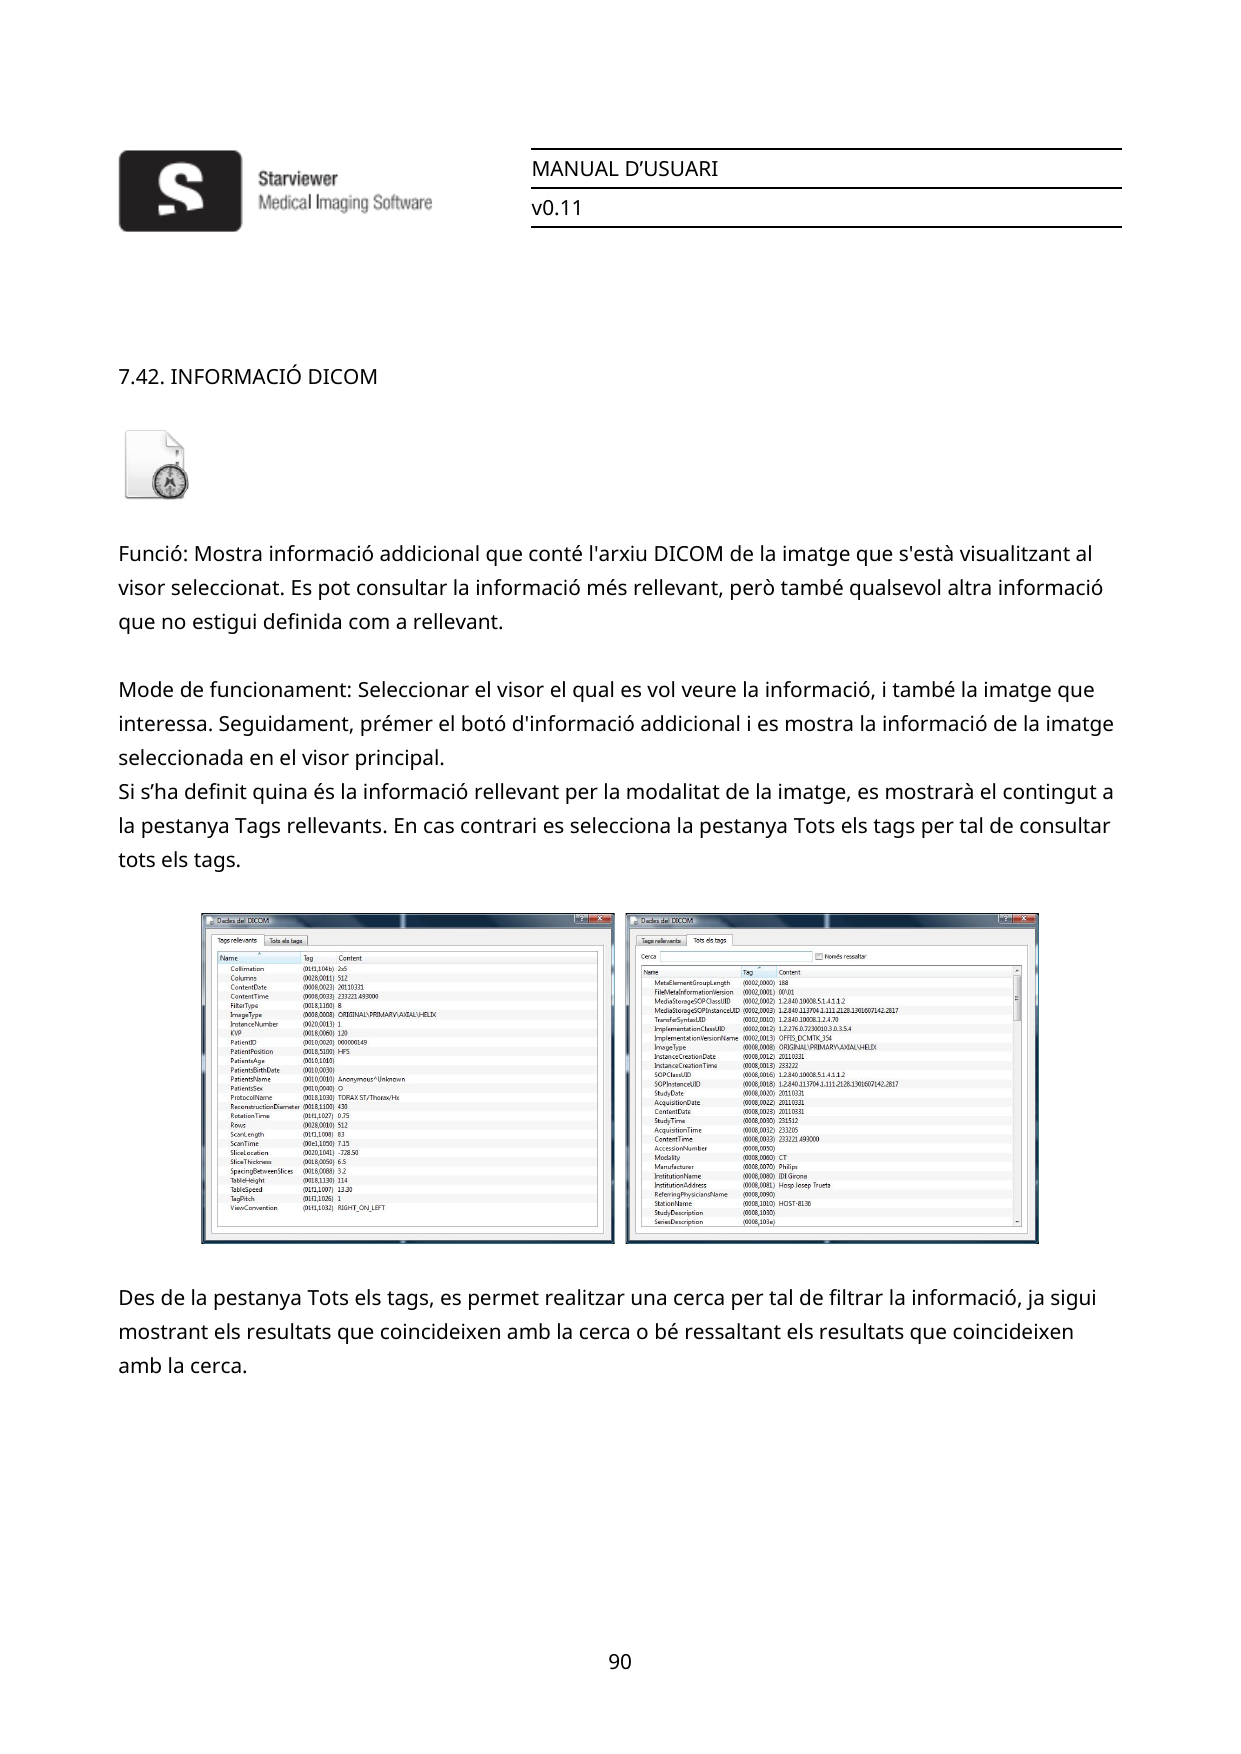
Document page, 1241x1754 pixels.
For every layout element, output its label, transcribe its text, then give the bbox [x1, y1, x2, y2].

text Mode de funcionament: Seleccionar el visor el qual es vol veure la informació, i també la imatge que interessa. Seguidament, prémer el botó d'informació addicional i es mostra la informació de la imatge seleccionada en el visor principal. [118, 675, 1122, 772]
text Des de la pestanya Tots els tags, es permet realitzar una cerca per tal de filtrar la informació, ja sigui mostrant els resultats que coincideixen amb la cerca o bé ressaltant els resultats que coincideixen amb la cerca. [118, 1283, 1122, 1380]
text Si s’ha definit quina és la informació rellevant per la modalitat de la imatge, es mostrarà el contingut a la pestanya Tags rellevants. En cas contrari es selecciona la pestanya Tots els tags per tal de consultar tots els tags. [118, 777, 1122, 874]
picture [118, 430, 191, 500]
subtitle Informació DICOM [118, 362, 1122, 391]
text Funció: Mostra informació addicional que conté l'arxiu DICOM de la imatge que s'està visualitzant al visor seleccionat. Es pot consultar la informació més rellevant, però també qualsevol altra informació que no estigui definida com a rellevant. [118, 539, 1122, 635]
picture [201, 913, 615, 1244]
picture [625, 913, 1039, 1244]
